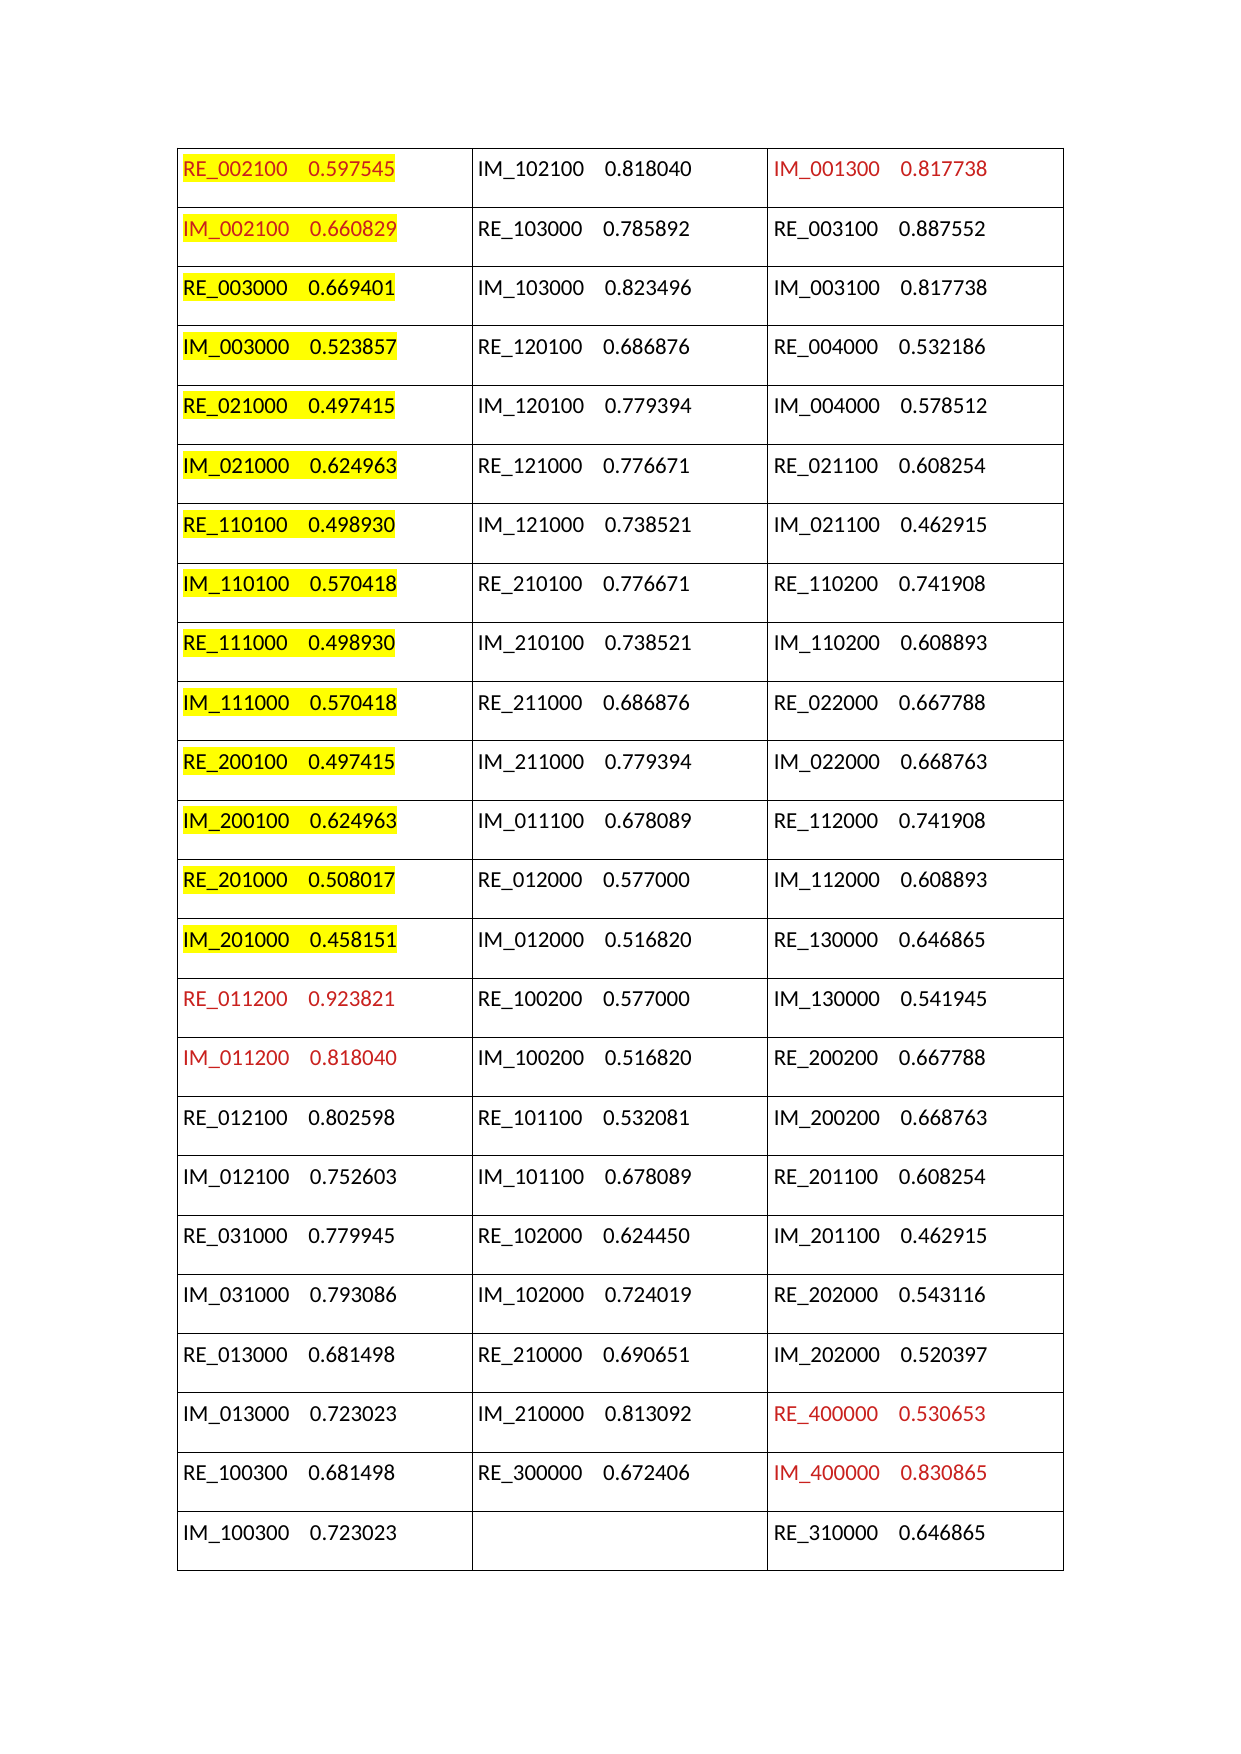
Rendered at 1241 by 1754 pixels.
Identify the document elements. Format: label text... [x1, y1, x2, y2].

table_cell RE_210100 0.776671 [473, 564, 767, 622]
table_cell IM_011100 0.678089 [473, 801, 767, 859]
table_cell IM_102100 0.818040 [473, 149, 767, 207]
table_cell RE_103000 0.785892 [473, 208, 767, 266]
table_cell RE_211000 0.686876 [473, 682, 767, 740]
table_cell RE_013000 0.681498 [178, 1334, 472, 1392]
table_cell IM_120100 0.779394 [473, 386, 767, 444]
table_cell RE_012100 0.802598 [178, 1097, 472, 1155]
table_cell IM_100300 0.723023 [178, 1512, 472, 1570]
table_cell [473, 1512, 767, 1570]
table_cell RE_003000 0.669401 [178, 267, 472, 325]
table_cell IM_210000 0.813092 [473, 1393, 767, 1452]
table_cell IM_101100 0.678089 [473, 1156, 767, 1214]
table_cell IM_002100 0.660829 [178, 208, 472, 266]
table_cell IM_130000 0.541945 [768, 979, 1063, 1037]
table_cell RE_110200 0.741908 [768, 564, 1063, 622]
table_cell RE_004000 0.532186 [768, 326, 1063, 385]
table_cell RE_031000 0.779945 [178, 1216, 472, 1274]
table_cell RE_100200 0.577000 [473, 979, 767, 1037]
table_cell RE_310000 0.646865 [768, 1512, 1063, 1570]
table_cell RE_200200 0.667788 [768, 1038, 1063, 1096]
table_cell RE_201100 0.608254 [768, 1156, 1063, 1214]
table_cell RE_021000 0.497415 [178, 386, 472, 444]
table_cell IM_022000 0.668763 [768, 741, 1063, 799]
table_cell IM_200100 0.624963 [178, 801, 472, 859]
table_cell RE_102000 0.624450 [473, 1216, 767, 1274]
table_cell IM_200200 0.668763 [768, 1097, 1063, 1155]
table_cell RE_202000 0.543116 [768, 1275, 1063, 1333]
table_cell RE_100300 0.681498 [178, 1453, 472, 1511]
table_cell IM_121000 0.738521 [473, 504, 767, 562]
table_cell IM_111000 0.570418 [178, 682, 472, 740]
table_cell RE_112000 0.741908 [768, 801, 1063, 859]
table_cell RE_120100 0.686876 [473, 326, 767, 385]
table_cell RE_022000 0.667788 [768, 682, 1063, 740]
table_cell RE_011200 0.923821 [178, 979, 472, 1037]
table_cell RE_210000 0.690651 [473, 1334, 767, 1392]
table_cell RE_200100 0.497415 [178, 741, 472, 799]
table_cell RE_201000 0.508017 [178, 860, 472, 918]
table_cell RE_003100 0.887552 [768, 208, 1063, 266]
table_cell IM_201000 0.458151 [178, 919, 472, 977]
table_cell RE_121000 0.776671 [473, 445, 767, 503]
table_cell RE_002100 0.597545 [178, 149, 472, 207]
table_cell RE_300000 0.672406 [473, 1453, 767, 1511]
table_cell IM_102000 0.724019 [473, 1275, 767, 1333]
table_cell IM_202000 0.520397 [768, 1334, 1063, 1392]
table_cell RE_021100 0.608254 [768, 445, 1063, 503]
table_cell IM_011200 0.818040 [178, 1038, 472, 1096]
table_cell IM_210100 0.738521 [473, 623, 767, 681]
table_cell IM_103000 0.823496 [473, 267, 767, 325]
table_cell IM_021000 0.624963 [178, 445, 472, 503]
table_cell IM_211000 0.779394 [473, 741, 767, 799]
table_cell IM_004000 0.578512 [768, 386, 1063, 444]
table_cell IM_110100 0.570418 [178, 564, 472, 622]
table_cell IM_003100 0.817738 [768, 267, 1063, 325]
table_cell IM_110200 0.608893 [768, 623, 1063, 681]
table_cell IM_400000 0.830865 [768, 1453, 1063, 1511]
table_cell IM_012000 0.516820 [473, 919, 767, 977]
table_cell IM_031000 0.793086 [178, 1275, 472, 1333]
table_cell IM_001300 0.817738 [768, 149, 1063, 207]
table_cell IM_013000 0.723023 [178, 1393, 472, 1452]
table_cell RE_400000 0.530653 [768, 1393, 1063, 1452]
table_cell RE_110100 0.498930 [178, 504, 472, 562]
table_cell RE_111000 0.498930 [178, 623, 472, 681]
table_cell IM_021100 0.462915 [768, 504, 1063, 562]
table_cell IM_003000 0.523857 [178, 326, 472, 385]
table_cell RE_101100 0.532081 [473, 1097, 767, 1155]
table_cell IM_012100 0.752603 [178, 1156, 472, 1214]
table_cell IM_201100 0.462915 [768, 1216, 1063, 1274]
table_cell RE_130000 0.646865 [768, 919, 1063, 977]
table_cell IM_100200 0.516820 [473, 1038, 767, 1096]
table_cell RE_012000 0.577000 [473, 860, 767, 918]
table_cell IM_112000 0.608893 [768, 860, 1063, 918]
